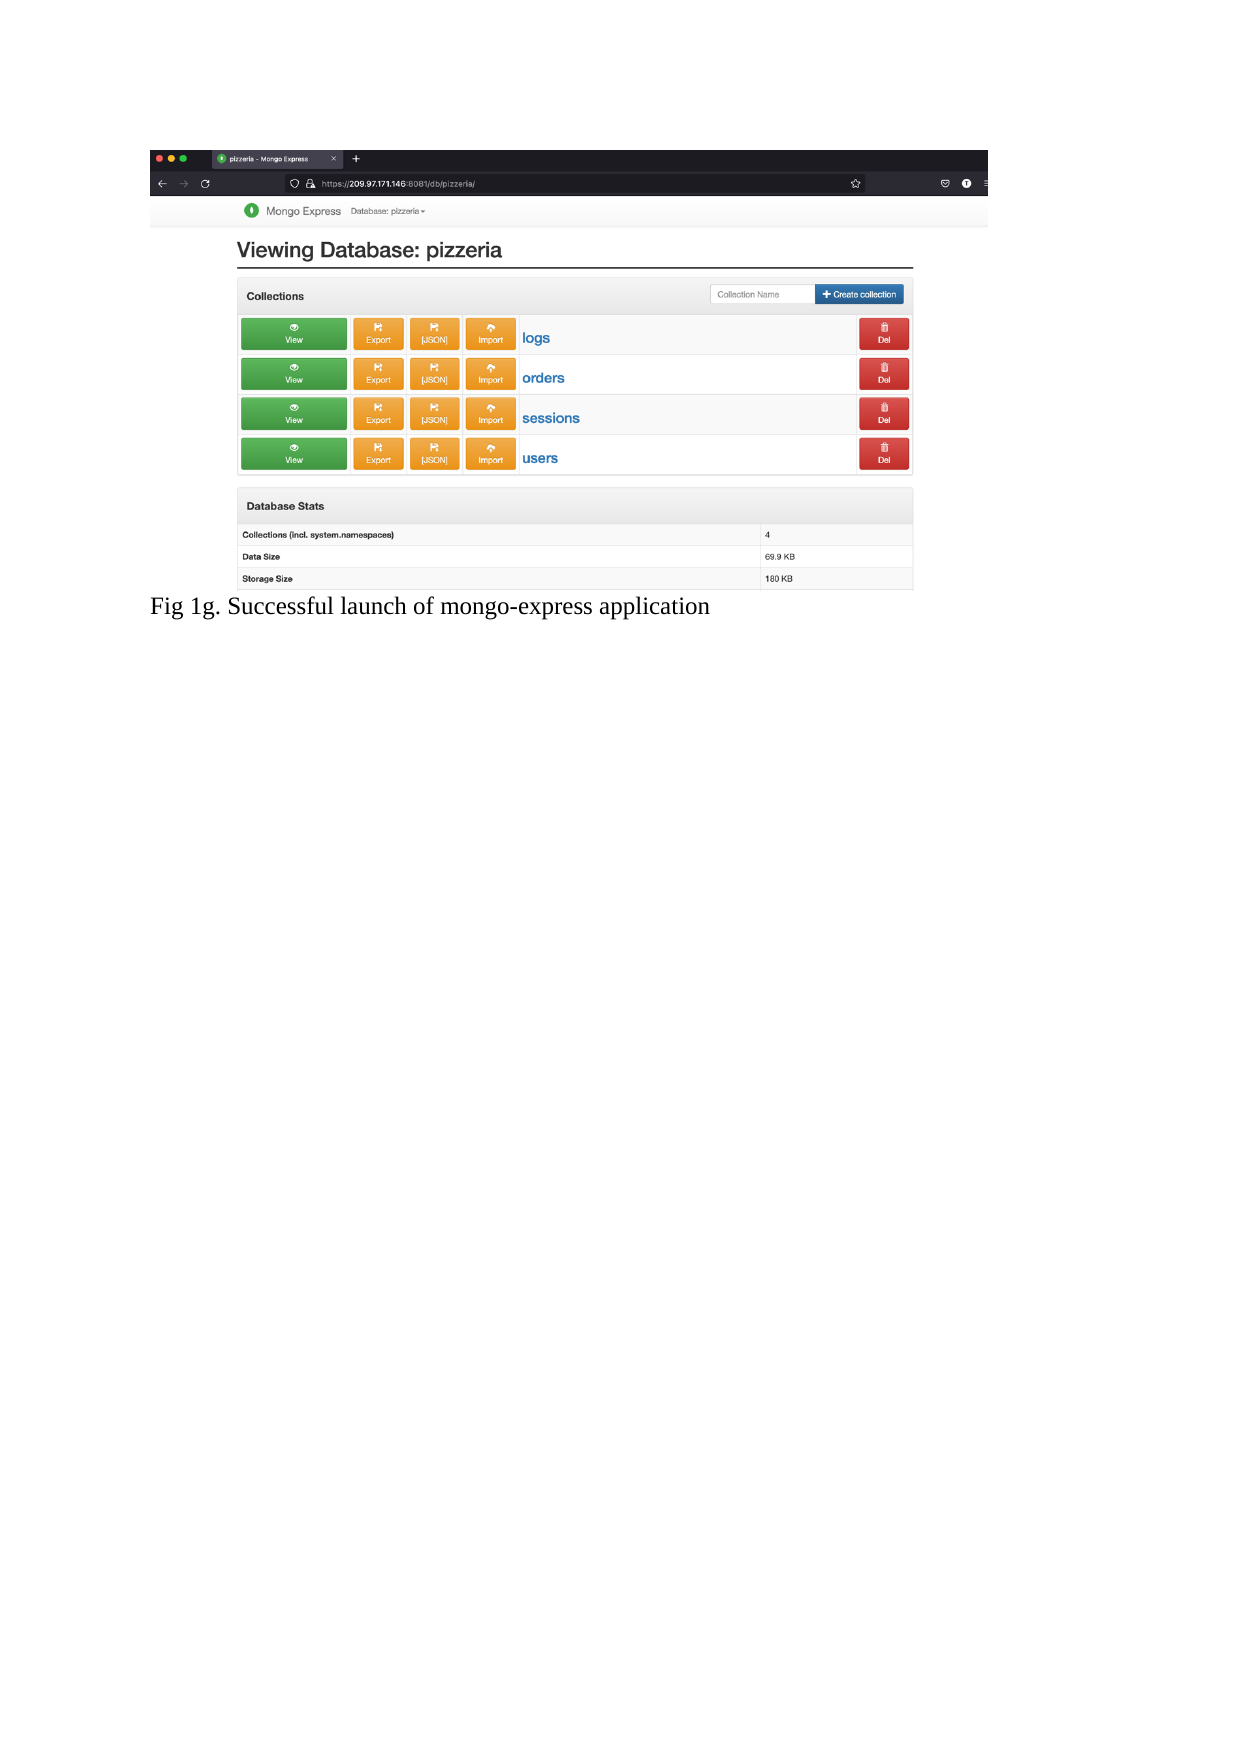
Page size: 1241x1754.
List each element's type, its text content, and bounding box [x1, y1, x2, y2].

picture [150, 150, 988, 591]
text Fig 1g. Successful launch of mongo-express application [150, 591, 1090, 620]
